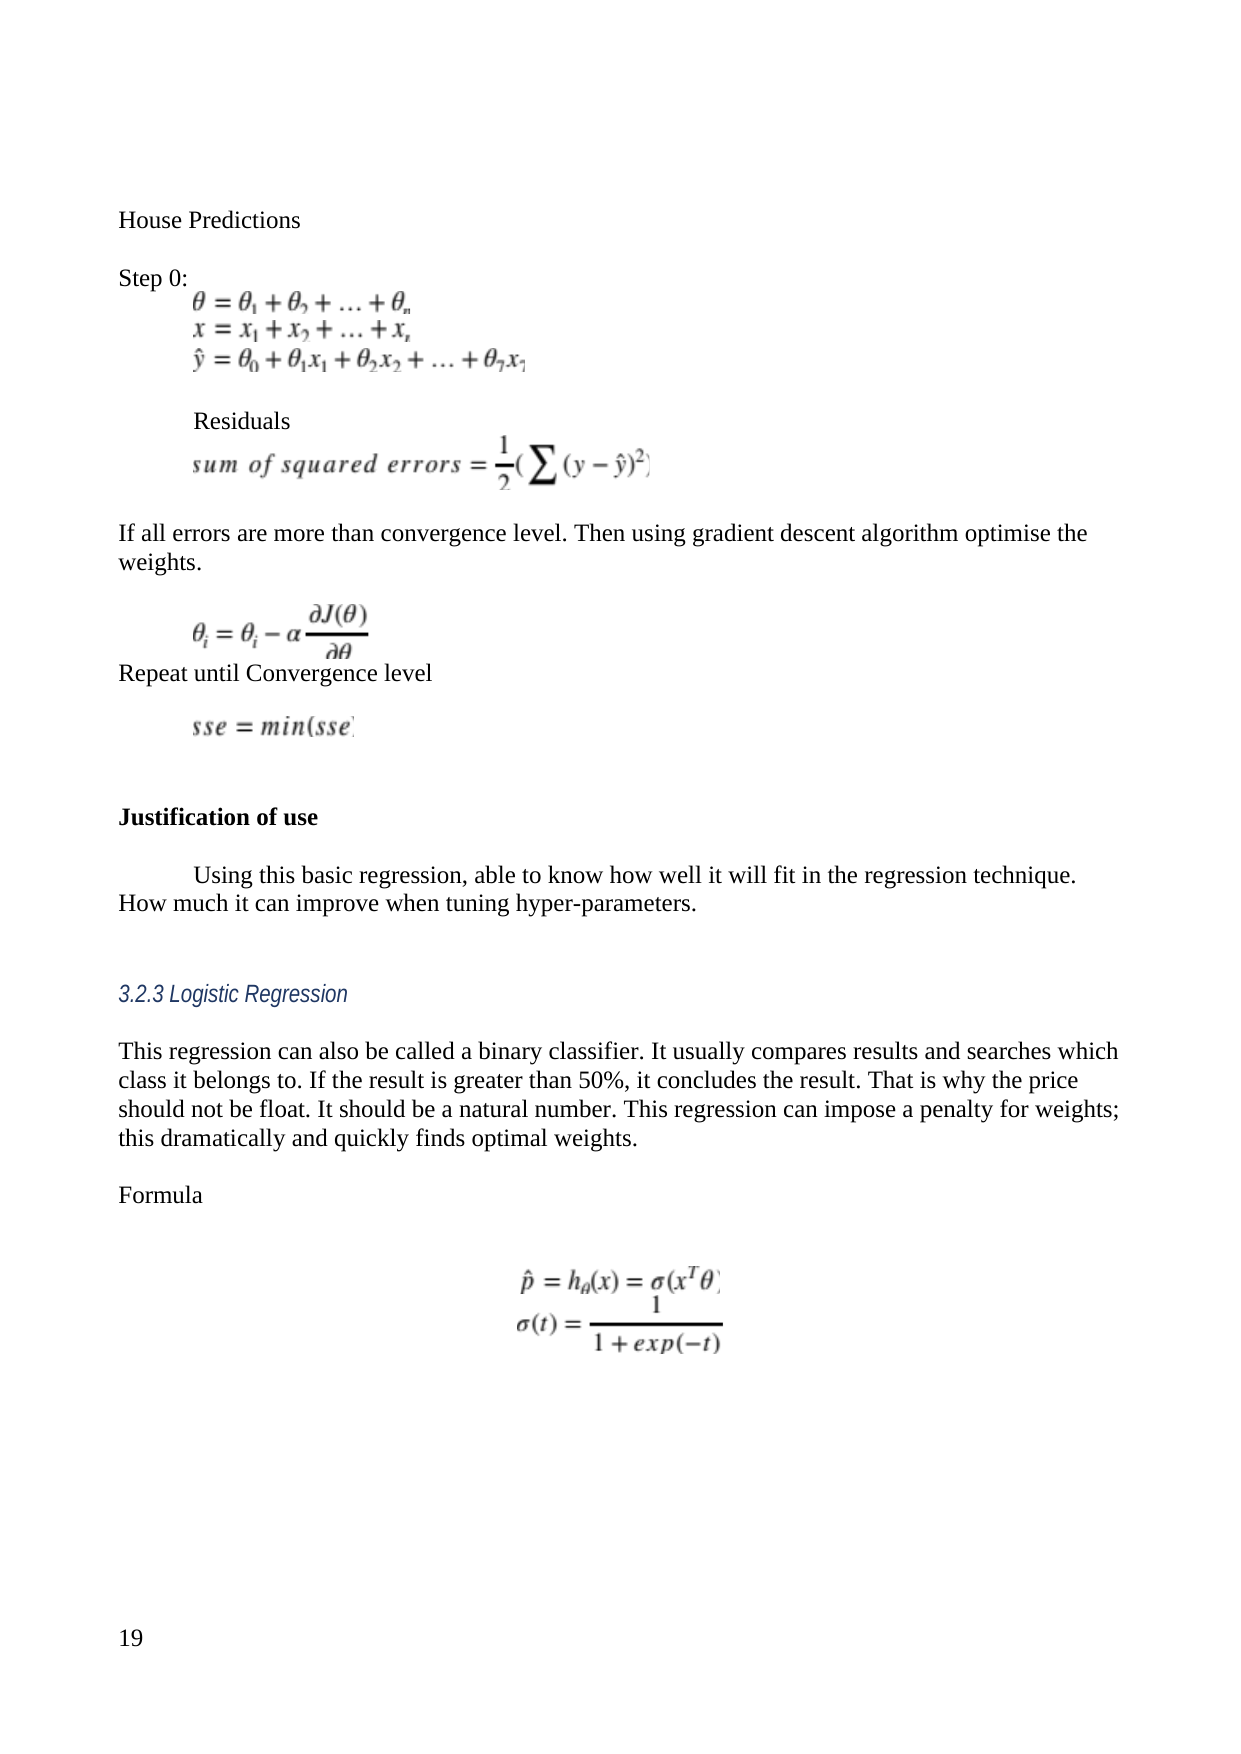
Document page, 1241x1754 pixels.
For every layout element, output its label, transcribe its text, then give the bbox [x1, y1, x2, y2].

text Step 0: [118, 263, 1122, 291]
subtitle 3.2.3 Logistic Regression [118, 979, 1122, 1008]
text Formula [118, 1180, 1122, 1209]
text Repeat until Convergence level [118, 658, 1122, 687]
text Using this basic regression, able to know how well it will fit in the regression technique. How much it can improve when tuning hyper-parameters. [118, 860, 1122, 917]
text House Predictions [118, 205, 1122, 234]
text Justification of use [118, 802, 1122, 831]
text This regression can also be called a binary classifier. It usually compares results and searches which class it belongs to. If the result is greater than 50%, it concludes the result. That is why the price should not be float. It should be a natural number. This regression can impose a penalty for weights; this dramatically and quickly finds optimal weights. [118, 1036, 1122, 1151]
text If all errors are more than convergence level. Then using gradient descent algorithm optimise the weights. [118, 518, 1122, 576]
text Residuals [118, 406, 1122, 435]
